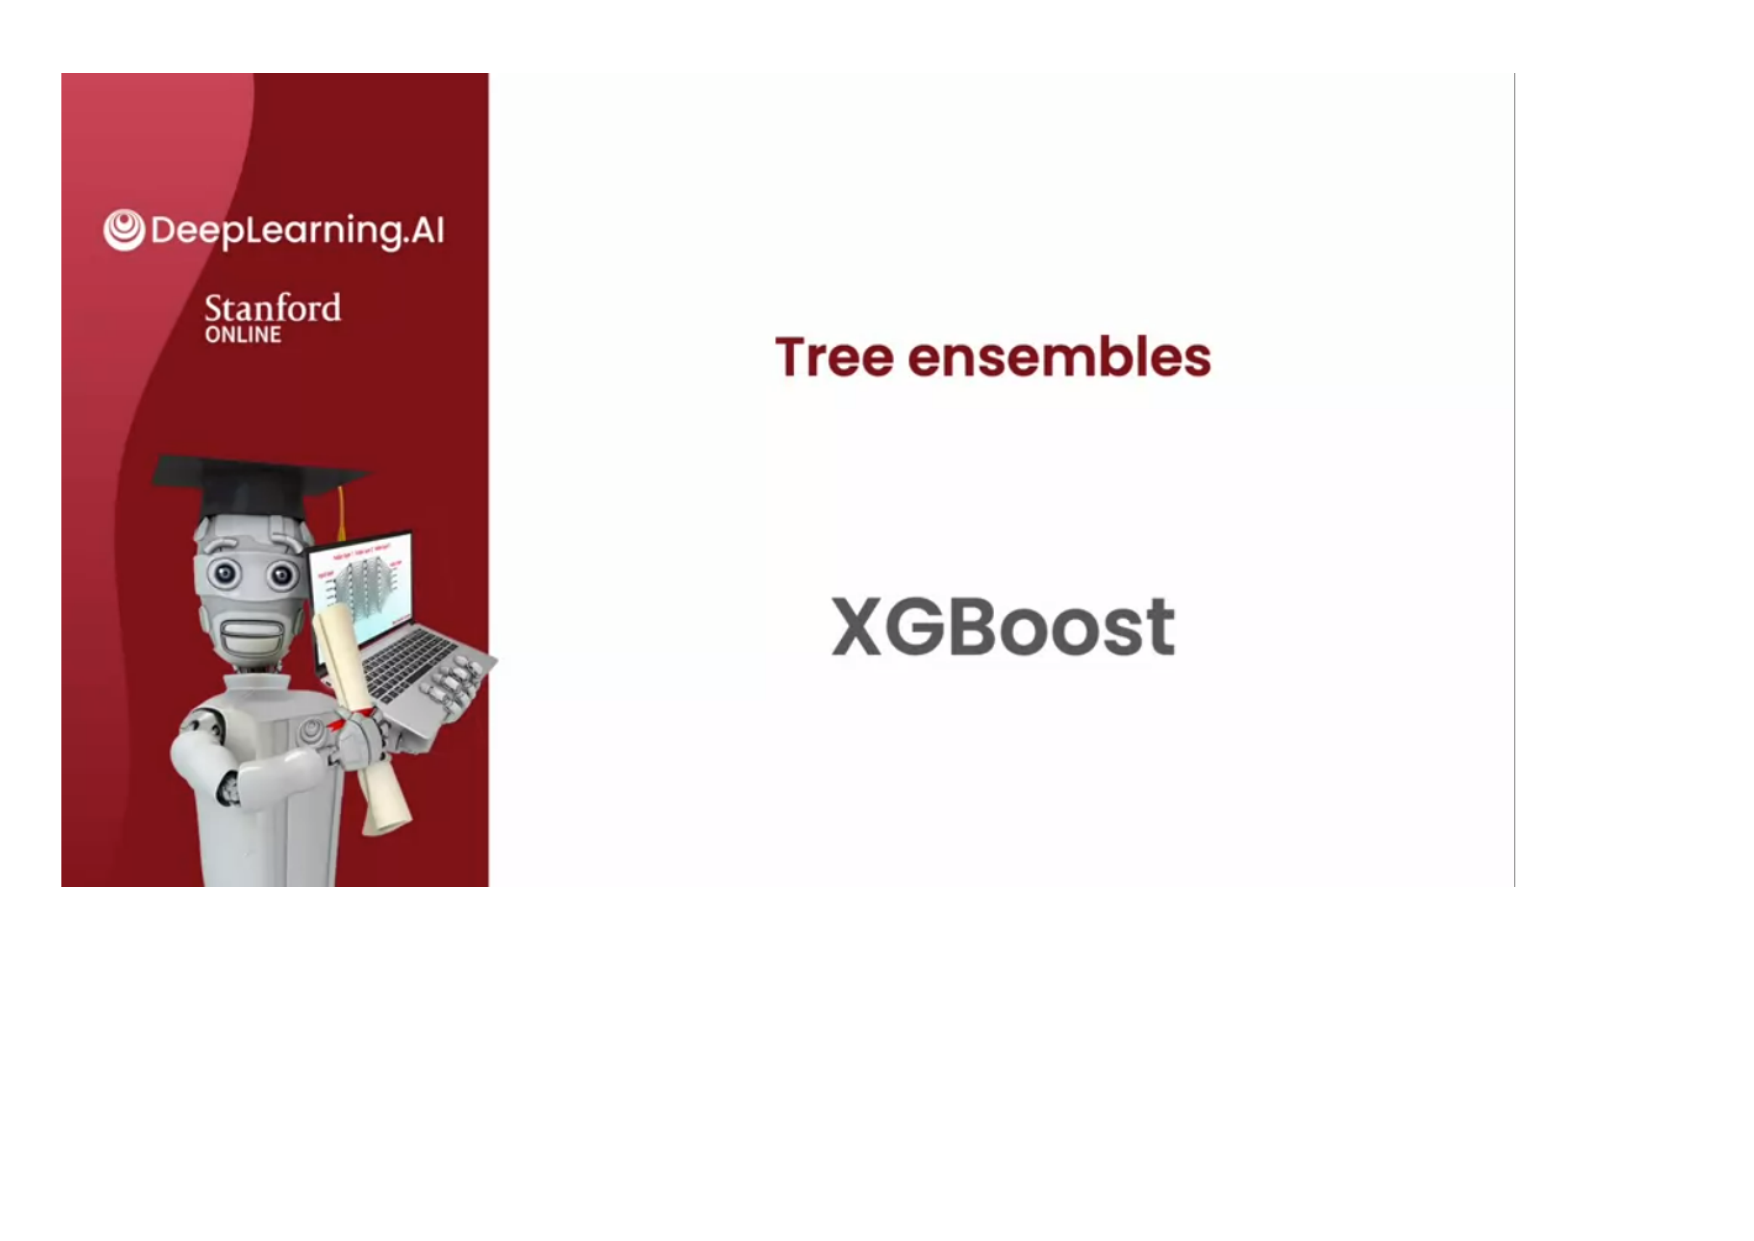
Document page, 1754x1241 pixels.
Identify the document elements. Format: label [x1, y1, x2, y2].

picture [61, 73, 1516, 887]
